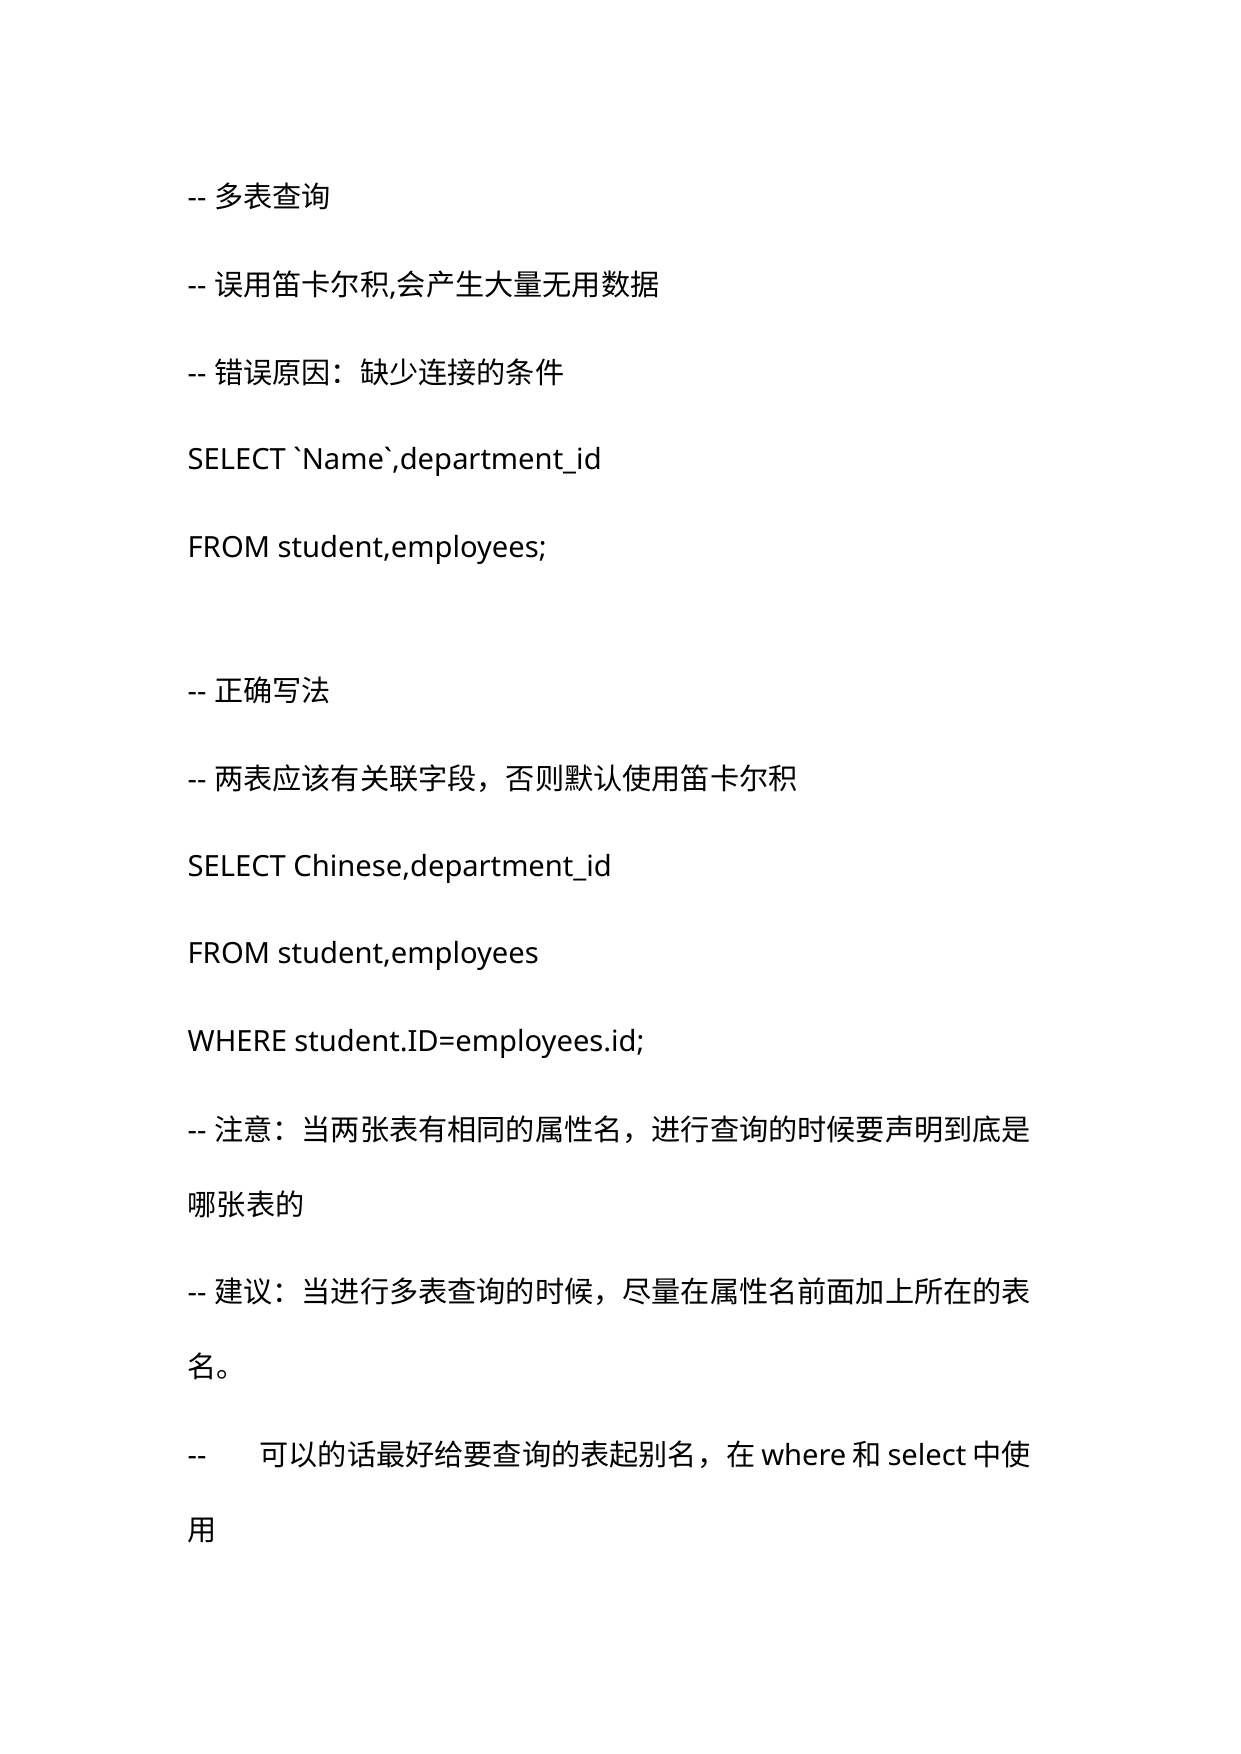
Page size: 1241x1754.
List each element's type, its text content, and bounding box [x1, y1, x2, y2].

text WHERE student.ID=employees.id; [187, 1008, 1053, 1073]
text -- 多表查询 [187, 162, 1053, 227]
text SELECT `Name`,department_id [187, 426, 1053, 491]
text FROM student,employees [187, 920, 1053, 985]
text -- 两表应该有关联字段，否则默认使用笛卡尔积 [187, 744, 1053, 809]
text FROM student,employees; [187, 514, 1053, 579]
text -- 正确写法 [187, 656, 1053, 721]
text -- 建议：当进行多表查询的时候，尽量在属性名前面加上所在的表名。 [187, 1258, 1053, 1397]
text SELECT Chinese,department_id [187, 832, 1053, 897]
text -- 注意：当两张表有相同的属性名，进行查询的时候要声明到底是哪张表的 [187, 1095, 1053, 1235]
text -- 可以的话最好给要查询的表起别名，在where和select中使用 [187, 1420, 1053, 1560]
text -- 错误原因：缺少连接的条件 [187, 338, 1053, 403]
text -- 误用笛卡尔积,会产生大量无用数据 [187, 250, 1053, 315]
